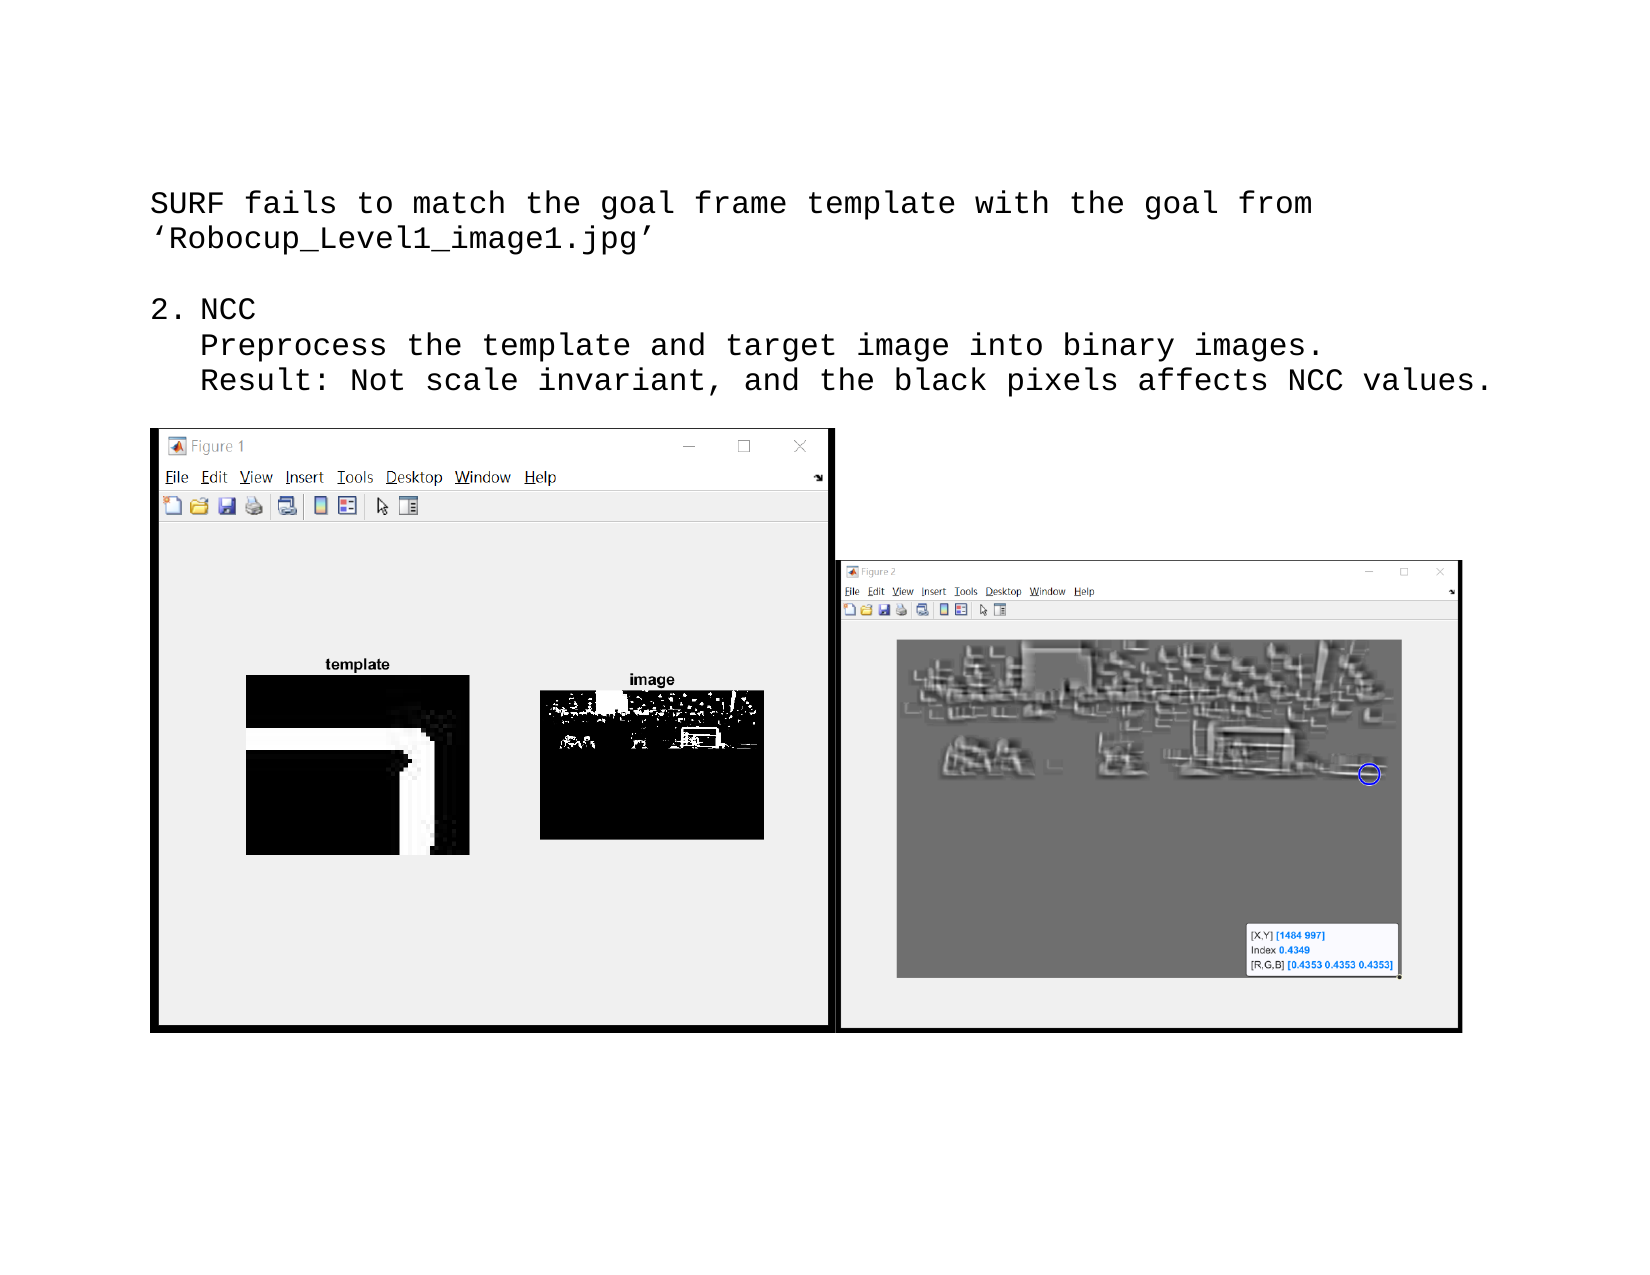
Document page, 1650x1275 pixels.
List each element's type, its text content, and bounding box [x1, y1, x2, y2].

list Result: Not scale invariant, and the black pixels affects NCC values. [200, 364, 1500, 400]
text SURF fails to match the goal frame template with the goal from ‘Robocup_Level1_image1.jpg’ [150, 187, 1500, 258]
list NCC [150, 294, 1500, 329]
list Preprocess the template and target image into binary images. [200, 329, 1500, 364]
picture [835, 560, 1463, 1033]
